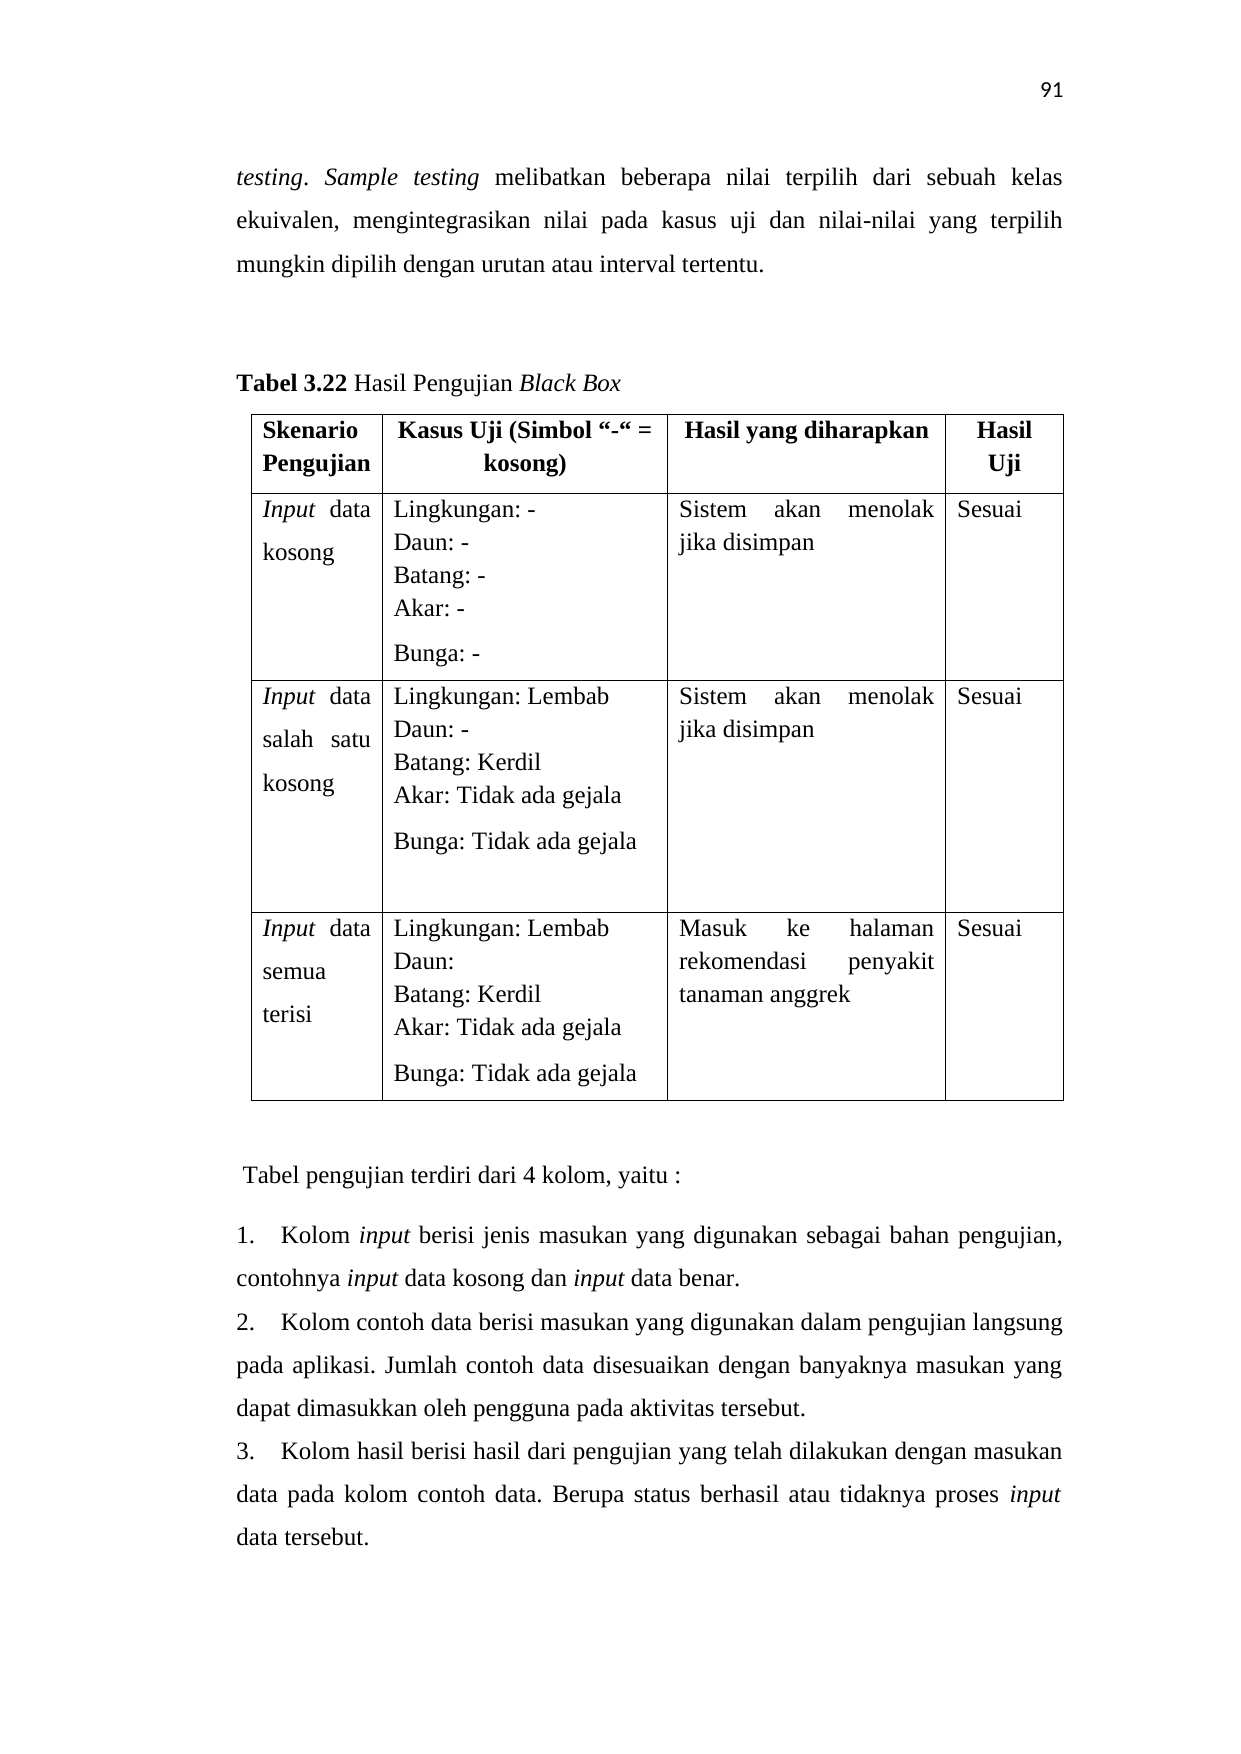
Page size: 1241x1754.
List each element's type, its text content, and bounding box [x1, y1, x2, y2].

table_header Kasus Uji (Simbol “-“ = kosong) [383, 415, 667, 493]
table_cell Sesuai [946, 681, 1063, 912]
table_cell Sesuai [946, 494, 1063, 680]
table_cell Input data kosong [252, 494, 382, 680]
table_cell Masuk ke halaman rekomendasi penyakit tanaman anggrek [668, 913, 945, 1100]
list Kolom contoh data berisi masukan yang digunakan dalam pengujian langsung pada aplikasi. Jumlah contoh data disesuaikan dengan banyaknya masukan yang dapat dimasukkan oleh pengguna pada aktivitas tersebut. [236, 1307, 1063, 1422]
table_cell Sistem akan menolak jika disimpan [668, 494, 945, 680]
table_cell Lingkungan: - Daun: - Batang: - Akar: - Bunga: - [383, 494, 667, 680]
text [236, 162, 1063, 277]
list Kolom input berisi jenis masukan yang digunakan sebagai bahan pengujian, contohnya input data kosong dan input data benar. [236, 1220, 1063, 1292]
table_cell Lingkungan: Lembab Daun: Batang: Kerdil Akar: Tidak ada gejala Bunga: Tidak ada gejala [383, 913, 667, 1100]
text Tabel 3.22 Hasil Pengujian Black Box [217, 368, 1063, 397]
table_cell Sistem akan menolak jika disimpan [668, 681, 945, 912]
table_header Hasil Uji [946, 415, 1063, 493]
text Tabel pengujian terdiri dari 4 kolom, yaitu : [236, 1161, 1063, 1189]
table_cell Input data semua terisi [252, 913, 382, 1100]
table_header Hasil yang diharapkan [668, 415, 945, 493]
table_cell Lingkungan: Lembab Daun: - Batang: Kerdil Akar: Tidak ada gejala Bunga: Tidak ada gejala [383, 681, 667, 912]
table_cell Input data salah satu kosong [252, 681, 382, 912]
table_cell Sesuai [946, 913, 1063, 1100]
table_header Skenario Pengujian [252, 415, 382, 493]
list Kolom hasil berisi hasil dari pengujian yang telah dilakukan dengan masukan data pada kolom contoh data. Berupa status berhasil atau tidaknya proses input data tersebut. [236, 1436, 1063, 1551]
